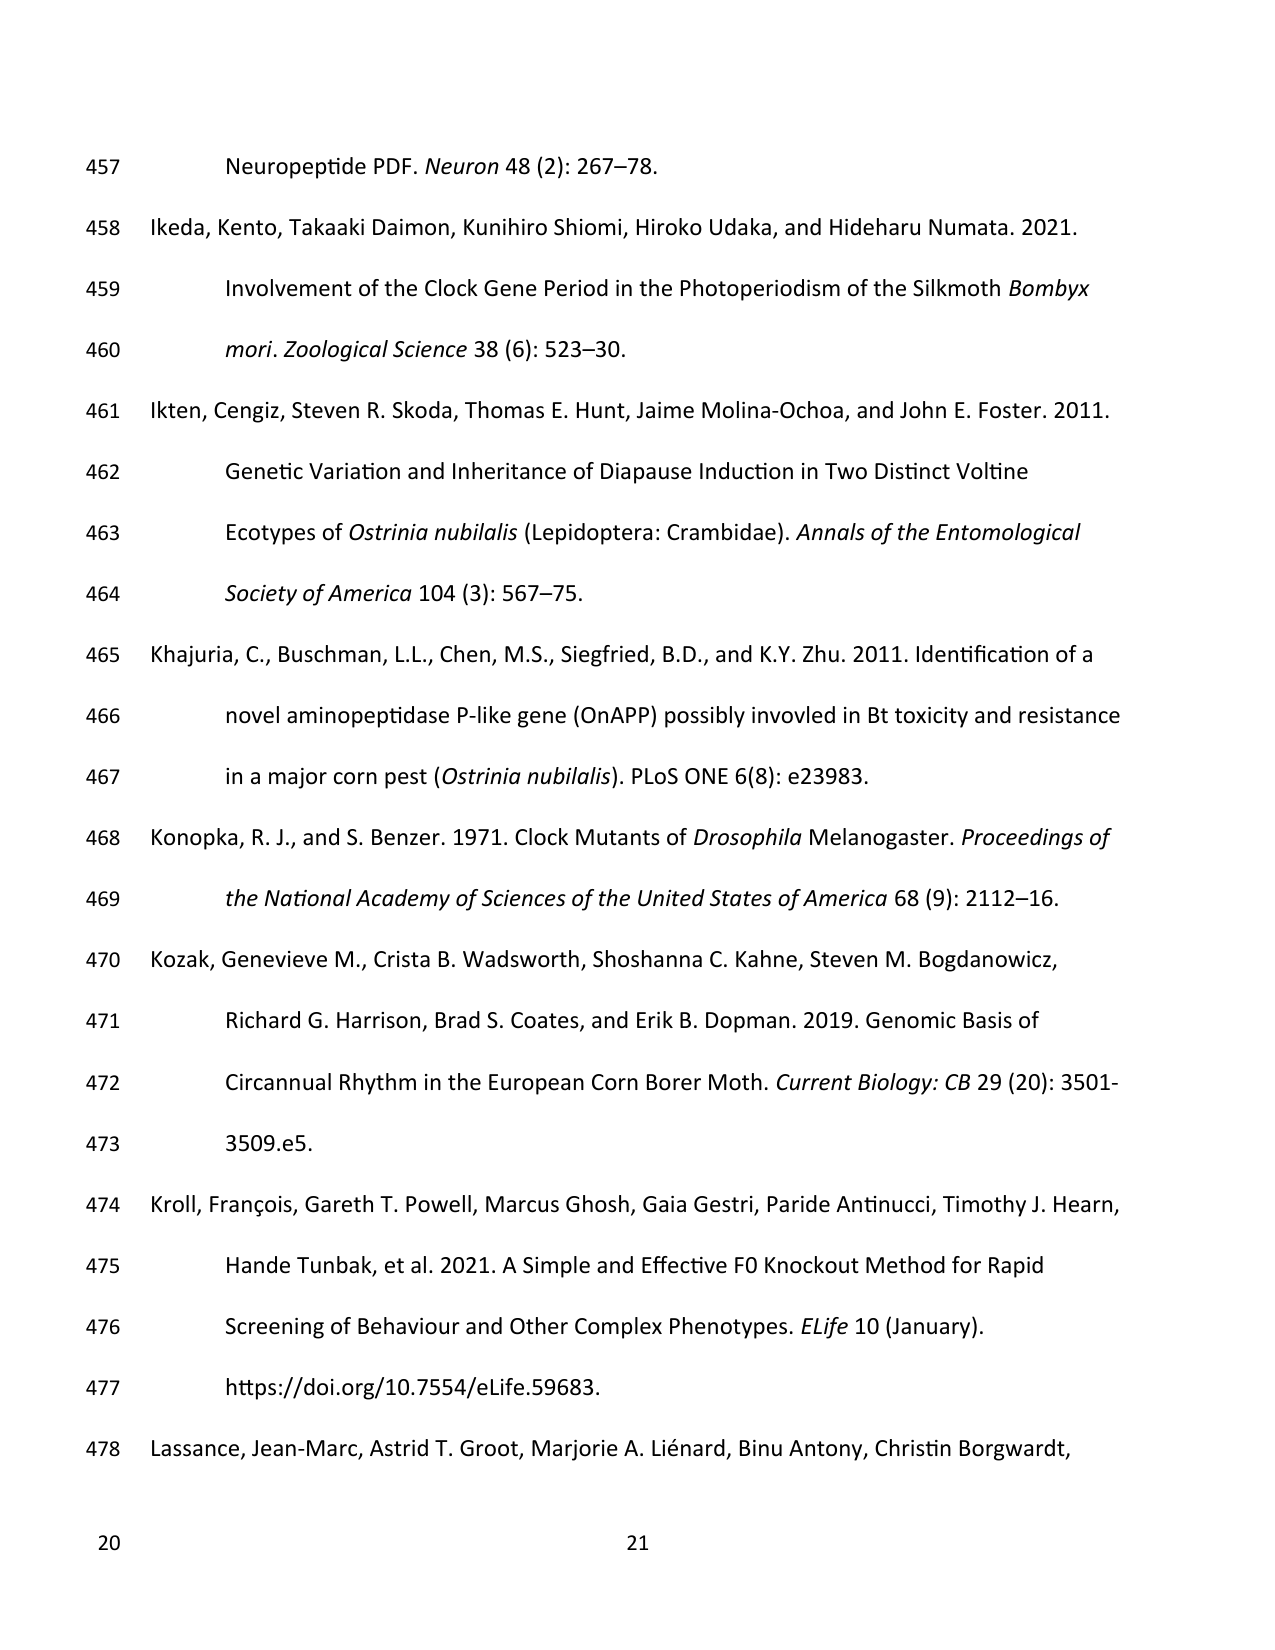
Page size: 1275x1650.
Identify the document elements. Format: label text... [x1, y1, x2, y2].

text Ikten, Cengiz, Steven R. Skoda, Thomas E. Hunt, Jaime Molina-Ochoa, and John E. Foster. 2011. Genetic Variation and Inheritance of Diapause Induction in Two Distinct Voltine Ecotypes of Ostrinia nubilalis (Lepidoptera: Crambidae). Annals of the Entomological Society of America 104 (3): 567–75. [150, 394, 1125, 608]
text Khajuria, C., Buschman, L.L., Chen, M.S., Siegfried, B.D., and K.Y. Zhu. 2011. Identification of a novel aminopeptidase P-like gene (OnAPP) possibly invovled in Bt toxicity and resistance in a major corn pest (Ostrinia nubilalis). PLoS ONE 6(8): e23983. [150, 638, 1125, 791]
text Konopka, R. J., and S. Benzer. 1971. Clock Mutants of Drosophila Melanogaster. Proceedings of the National Academy of Sciences of the United States of America 68 (9): 2112–16. [150, 821, 1125, 913]
text Ikeda, Kento, Takaaki Daimon, Kunihiro Shiomi, Hiroko Udaka, and Hideharu Numata. 2021. Involvement of the Clock Gene Period in the Photoperiodism of the Silkmoth Bombyx mori. Zoological Science 38 (6): 523–30. [150, 211, 1125, 364]
text Kozak, Genevieve M., Crista B. Wadsworth, Shoshanna C. Kahne, Steven M. Bogdanowicz, Richard G. Harrison, Brad S. Coates, and Erik B. Dopman. 2019. Genomic Basis of Circannual Rhythm in the European Corn Borer Moth. Current Biology: CB 29 (20): 3501-3509.e5. [150, 943, 1125, 1157]
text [150, 1432, 1125, 1462]
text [150, 150, 1125, 181]
text Kroll, François, Gareth T. Powell, Marcus Ghosh, Gaia Gestri, Paride Antinucci, Timothy J. Hearn, Hande Tunbak, et al. 2021. A Simple and Effective F0 Knockout Method for Rapid Screening of Behaviour and Other Complex Phenotypes. ELife 10 (January). https://doi.org/10.7554/eLife.59683. [150, 1188, 1125, 1401]
